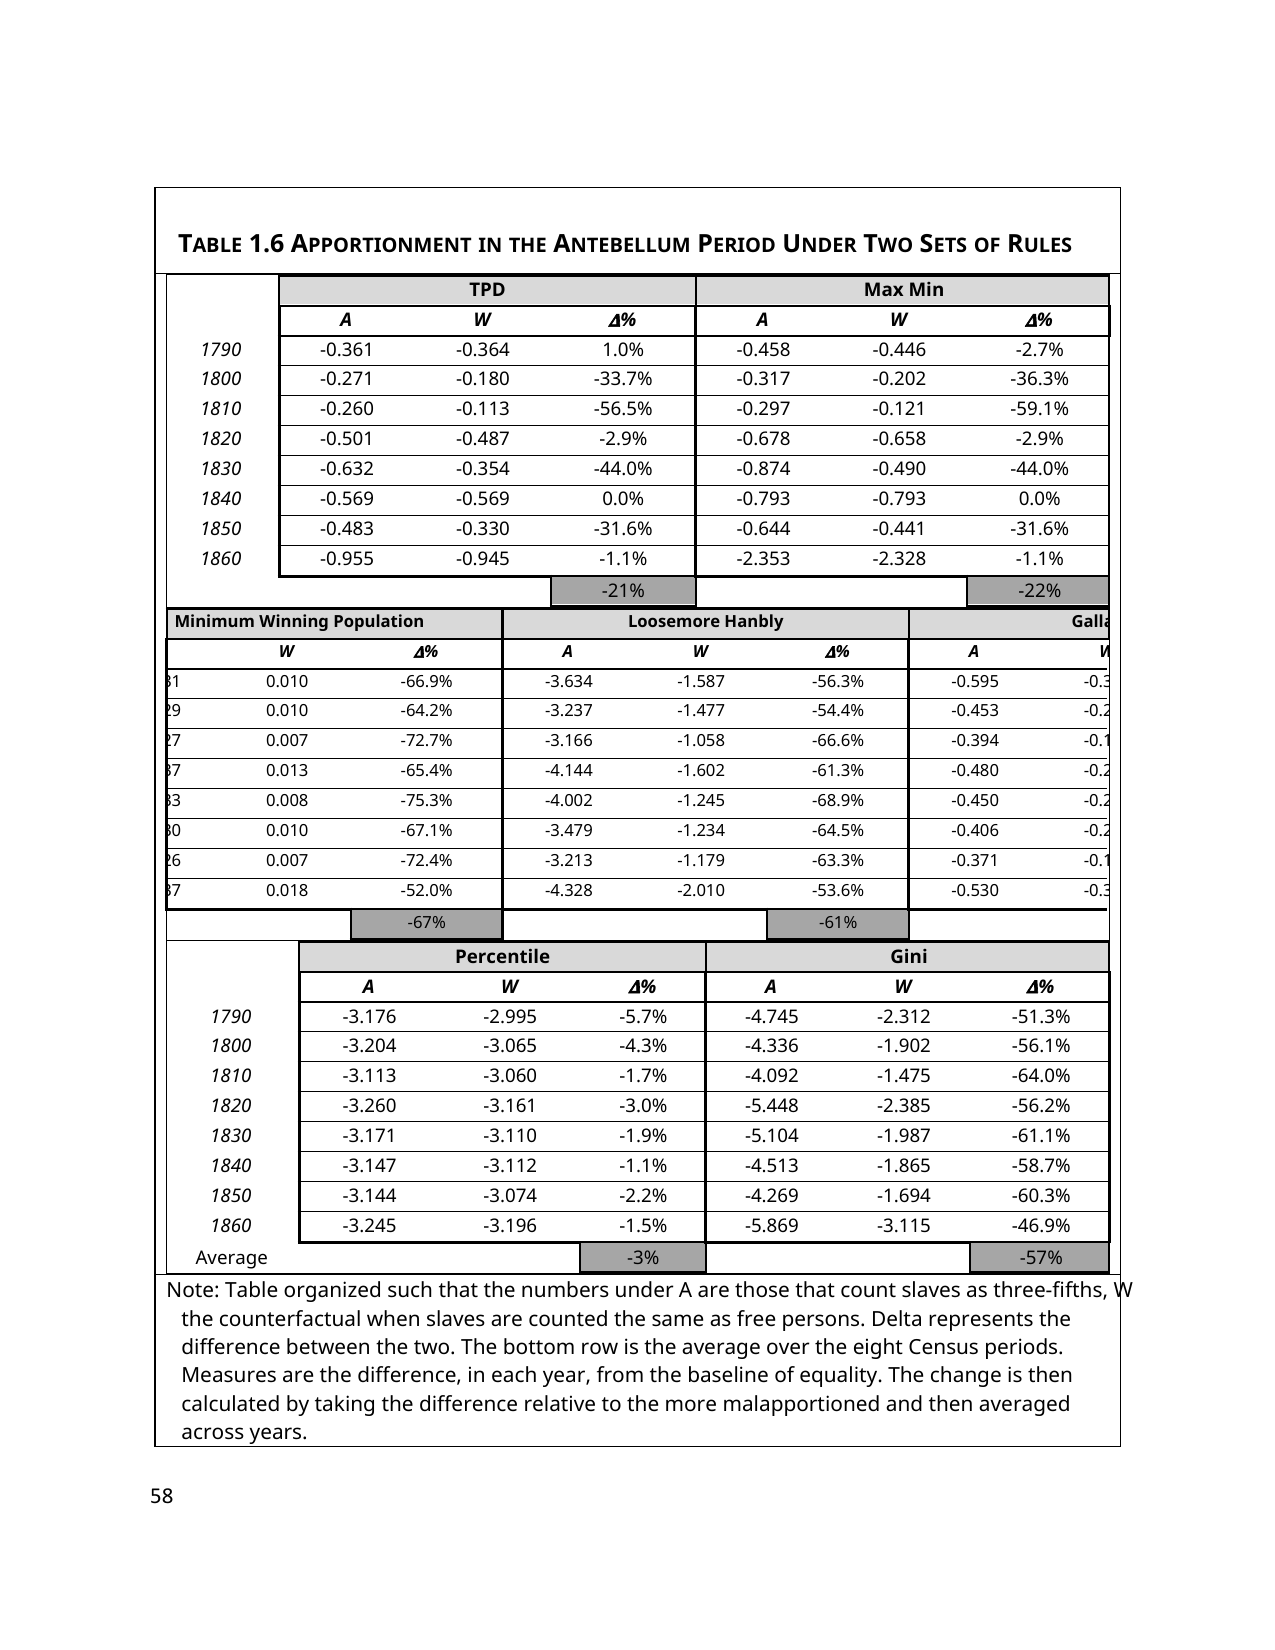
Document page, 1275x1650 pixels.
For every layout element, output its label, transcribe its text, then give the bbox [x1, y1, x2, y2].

table_cell [707, 1152, 1108, 1181]
table_cell [301, 1152, 704, 1181]
table_cell [707, 1122, 1108, 1151]
table_cell [301, 1062, 704, 1091]
table_cell [168, 789, 501, 818]
table_cell [167, 911, 350, 940]
table_cell [281, 456, 694, 485]
table_cell [504, 879, 907, 908]
table_cell [697, 516, 1108, 545]
table_cell [301, 1122, 704, 1151]
table_cell [281, 516, 694, 545]
table_cell [168, 699, 501, 728]
table_cell [697, 307, 1108, 335]
table_cell [697, 366, 1108, 395]
table_cell [504, 640, 907, 668]
table_cell Note: Table organized such that the numbers under A are those that count slaves as three-fifths, W the counterfactual when slaves are counted the same as free persons. Delta represents the difference between the two. The bottom row is the average over the eight Census periods. Measures are the difference, in each year, from the baseline of equality. The change is then calculated by taking the difference relative to the more malapportioned and then averaged across years. [156, 1275, 1120, 1446]
table_cell [707, 1244, 969, 1273]
table_cell [301, 1212, 704, 1241]
table_cell [301, 1003, 704, 1031]
table_cell [168, 640, 501, 668]
table_cell [504, 849, 907, 878]
table_cell [168, 670, 501, 698]
table_cell [281, 396, 694, 425]
table_cell [697, 456, 1108, 485]
table_cell [910, 640, 1109, 940]
table_cell [1110, 274, 1120, 1274]
table_cell [697, 578, 966, 607]
table_cell [504, 729, 907, 758]
table_cell [301, 973, 704, 1001]
table_cell [167, 275, 550, 607]
table_cell [301, 1032, 704, 1061]
table_cell [168, 819, 501, 848]
table_cell [707, 1212, 1108, 1241]
table_cell [697, 546, 1108, 575]
table_cell [504, 699, 907, 728]
table_cell [281, 337, 694, 365]
table_cell [697, 486, 1108, 515]
table_cell [281, 366, 694, 395]
table_cell [504, 759, 907, 788]
table_cell [707, 1062, 1108, 1091]
table_cell [707, 1003, 1108, 1031]
table_cell [168, 759, 501, 788]
table_cell [504, 911, 766, 940]
table_cell [281, 307, 694, 335]
table_cell [168, 729, 501, 758]
table_cell [301, 1182, 704, 1211]
table_cell [697, 396, 1108, 425]
table_cell [168, 879, 501, 908]
table_cell [707, 973, 1108, 1001]
table_cell [168, 849, 501, 878]
table_cell [281, 546, 694, 575]
table_cell [697, 337, 1108, 365]
table_cell [156, 274, 166, 1274]
table_cell [697, 426, 1108, 455]
table_cell [167, 941, 579, 1273]
table_header Table 1.6 Apportionment in the Antebellum Period Under Two Sets of Rules [156, 188, 1120, 272]
table_cell [707, 1182, 1108, 1211]
table_cell [281, 486, 694, 515]
table_cell [504, 789, 907, 818]
table_cell [301, 1092, 704, 1121]
table_cell [504, 819, 907, 848]
table_cell [281, 426, 694, 455]
table_cell [504, 670, 907, 698]
table_cell [707, 1032, 1108, 1061]
table_cell [707, 1092, 1108, 1121]
